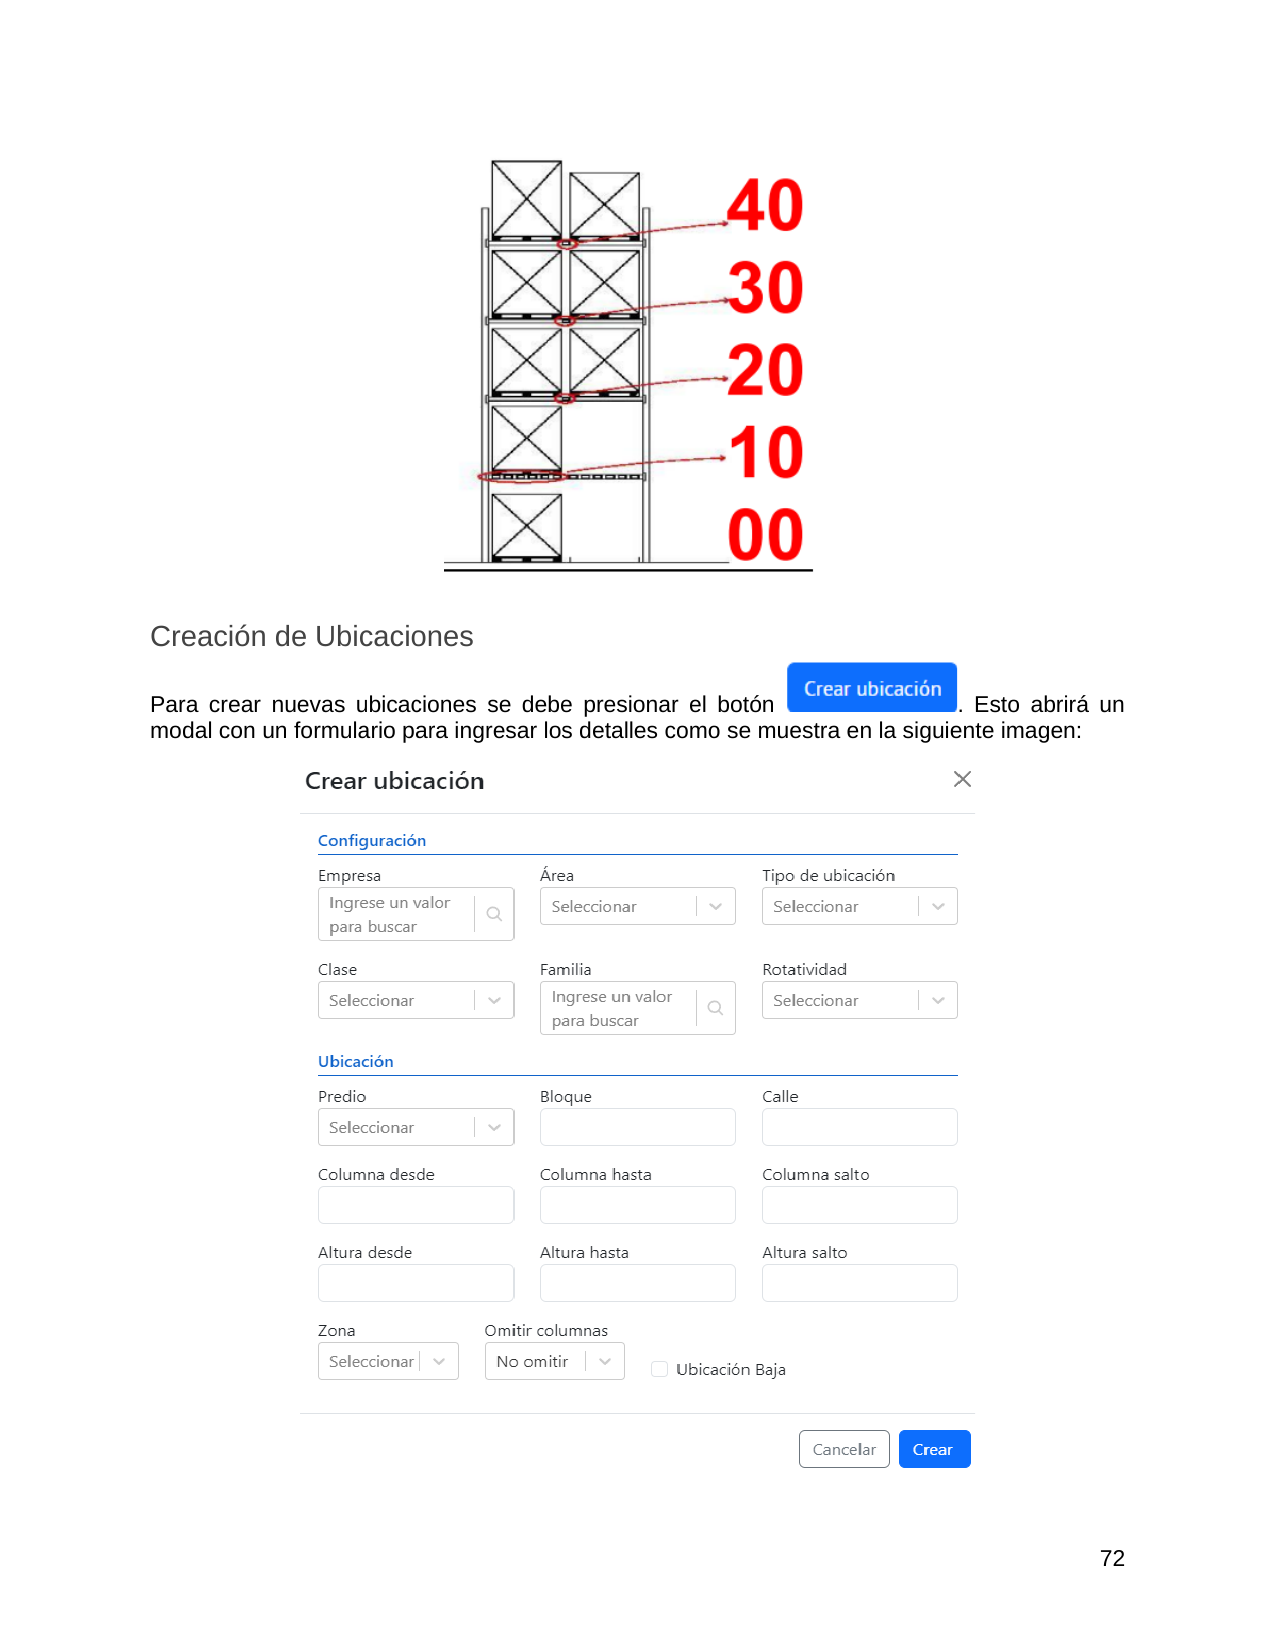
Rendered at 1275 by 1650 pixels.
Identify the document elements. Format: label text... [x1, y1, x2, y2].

subtitle Creación de Ubicaciones [150, 619, 1125, 653]
text Para crear nuevas ubicaciones se debe presionar el botón . Esto abrirá un modal con un formulario para ingresar los detalles como se muestra en la siguiente imagen: [150, 661, 1125, 743]
picture [300, 764, 976, 1470]
picture [444, 151, 831, 586]
picture [786, 661, 958, 712]
